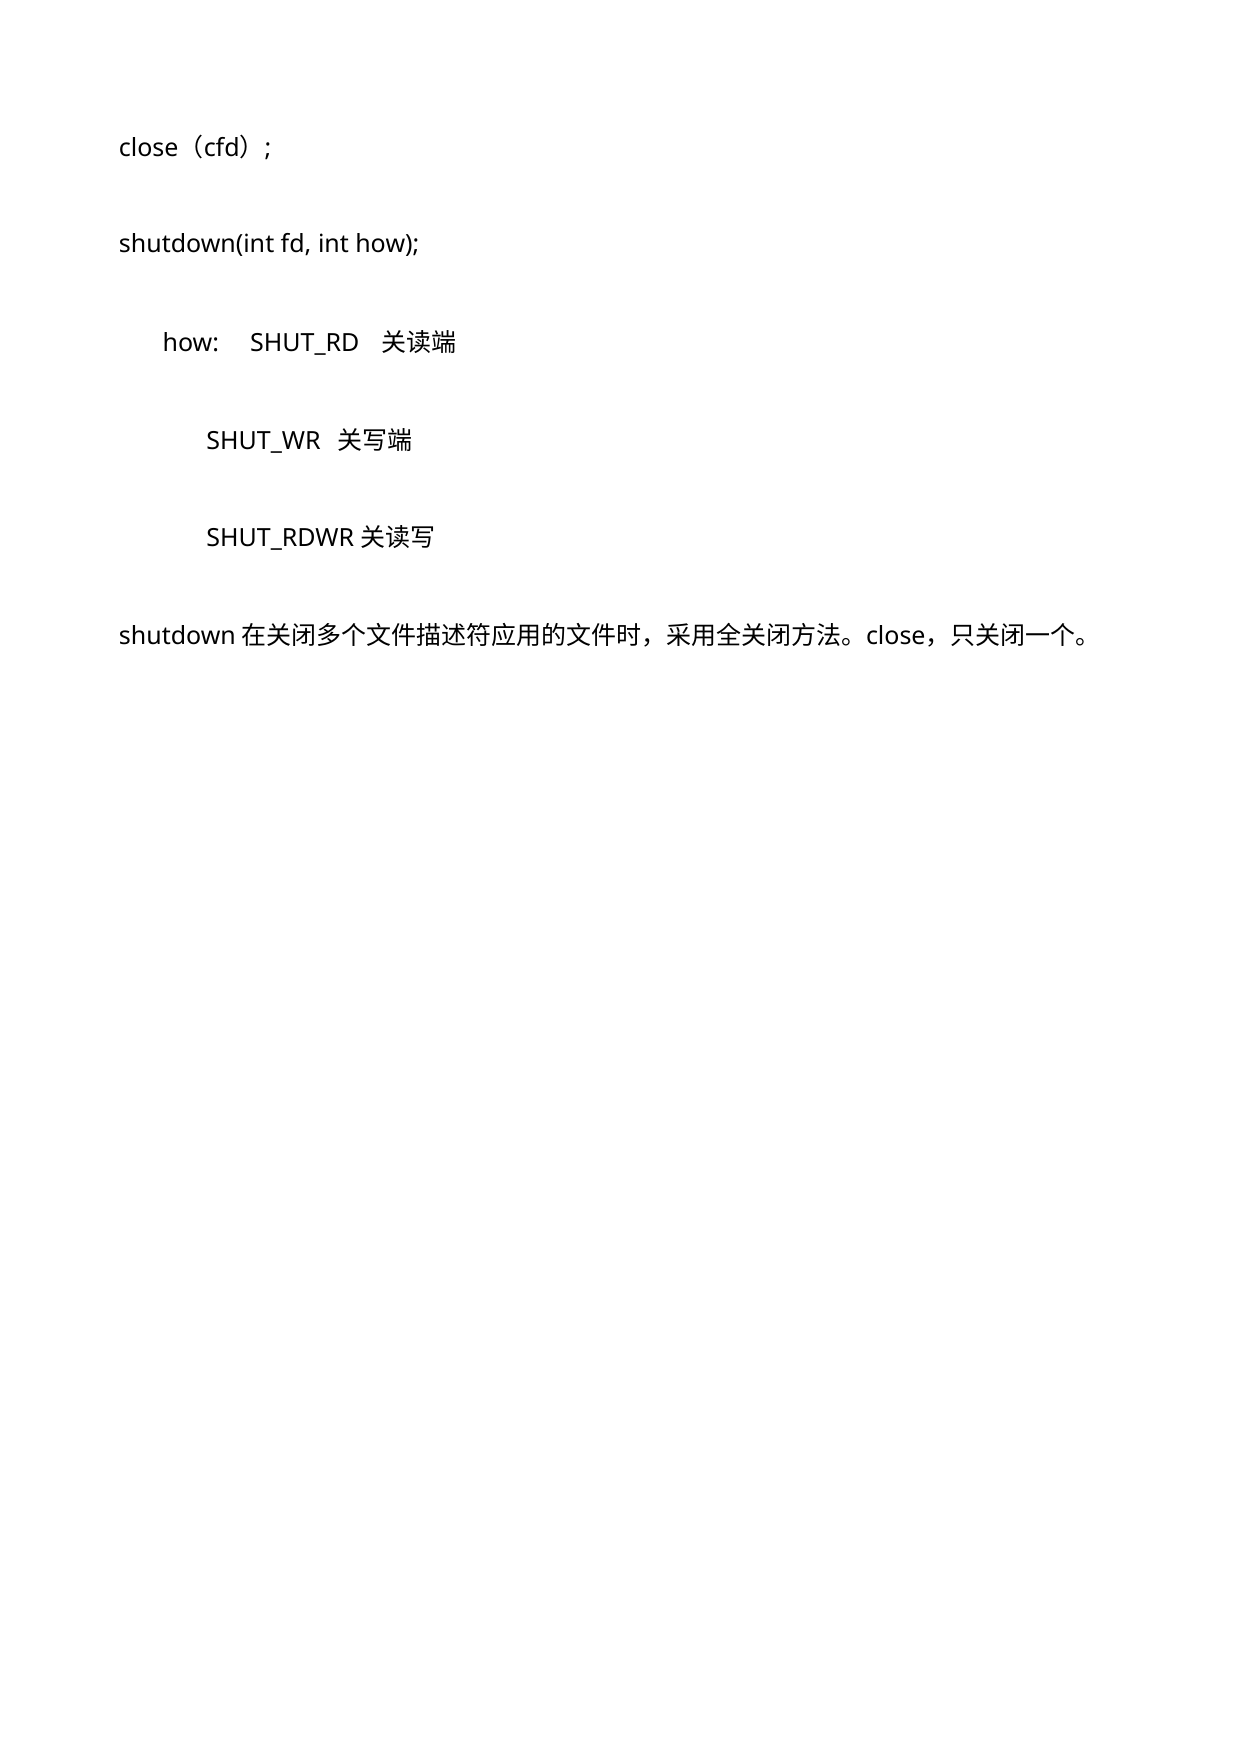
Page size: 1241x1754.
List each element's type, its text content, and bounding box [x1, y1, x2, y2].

text SHUT_WR 关写端 [75, 406, 1165, 471]
text shutdown(int fd, int how); [75, 211, 1165, 276]
text shutdown在关闭多个文件描述符应用的文件时，采用全关闭方法。close，只关闭一个。 [75, 601, 1165, 666]
text how: SHUT_RD 关读端 [75, 308, 1165, 373]
text close（cfd）; [75, 113, 1165, 178]
text SHUT_RDWR 关读写 [75, 503, 1165, 568]
